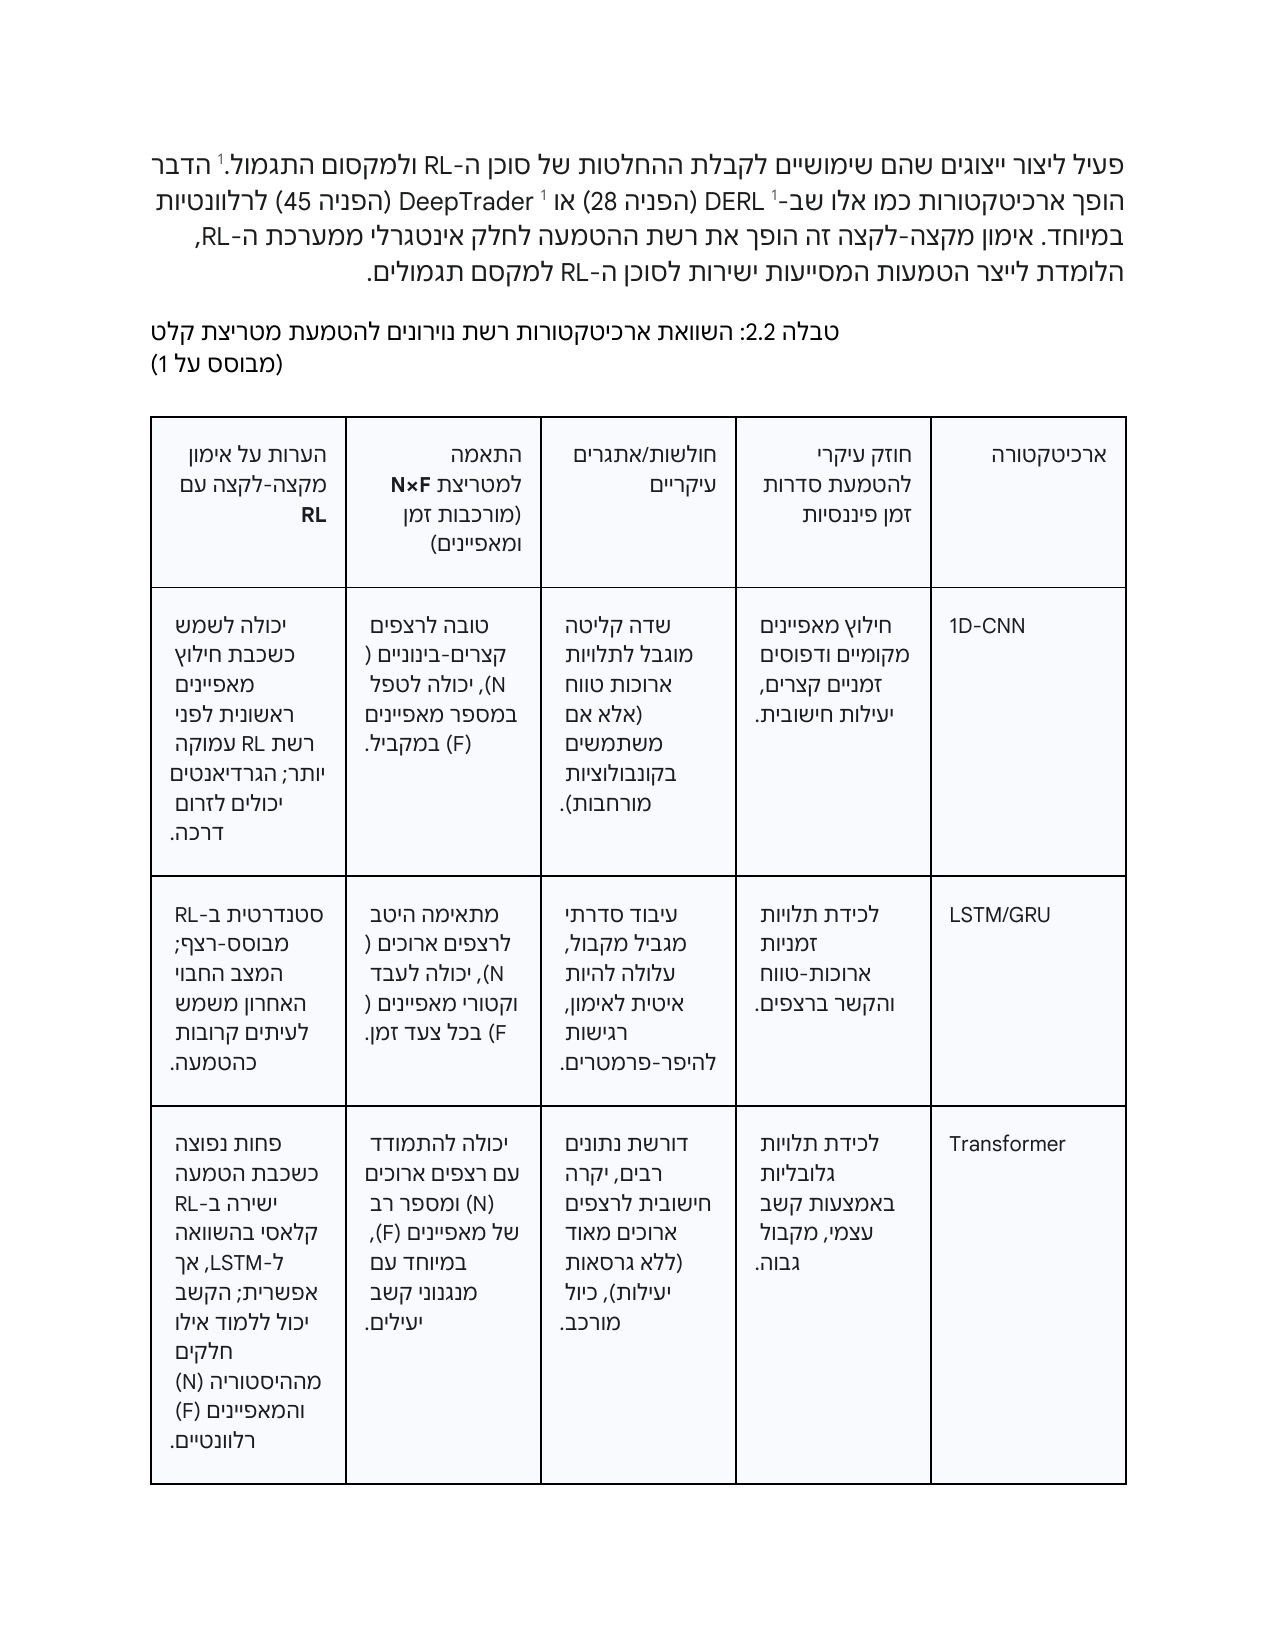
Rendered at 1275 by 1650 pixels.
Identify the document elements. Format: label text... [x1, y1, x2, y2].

table_cell דורשת נתונים רבים, יקרה חישובית לרצפים ארוכים מאוד (ללא גרסאות יעילות), כיול מורכב. [542, 1107, 735, 1483]
table_header הערות על אימון מקצה-לקצה עם RL [152, 418, 345, 586]
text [150, 150, 1125, 288]
table_cell שדה קליטה מוגבל לתלויות ארוכות טווח (אלא אם משתמשים בקונבולוציות מורחבות). [542, 588, 735, 875]
table_cell עיבוד סדרתי מגביל מקבול, עלולה להיות איטית לאימון, רגישות להיפר-פרמטרים. [542, 877, 735, 1105]
table_cell סטנדרטית ב-RL מבוסס-רצף; המצב החבוי האחרון משמש לעיתים קרובות כהטמעה. [152, 877, 345, 1105]
table_header התאמה למטריצת N×F (מורכבות זמן ומאפיינים) [347, 418, 540, 586]
table_cell 1D-CNN [932, 588, 1125, 875]
table_cell Transformer [932, 1107, 1125, 1483]
text טבלה 2.2: השוואת ארכיטקטורות רשת נוירונים להטמעת מטריצת קלט [150, 318, 1125, 347]
table_cell לכידת תלויות גלובליות באמצעות קשב עצמי, מקבול גבוה. [737, 1107, 930, 1483]
table_cell יכולה להתמודד עם רצפים ארוכים (N) ומספר רב של מאפיינים (F), במיוחד עם מנגנוני קשב יעילים. [347, 1107, 540, 1483]
table_cell טובה לרצפים קצרים-בינוניים (N), יכולה לטפל במספר מאפיינים (F) במקביל. [347, 588, 540, 875]
table_cell פחות נפוצה כשכבת הטמעה ישירה ב-RL קלאסי בהשוואה ל-LSTM, אך אפשרית; הקשב יכול ללמוד אילו חלקים מההיסטוריה (N) והמאפיינים (F) רלוונטיים. [152, 1107, 345, 1483]
table_cell יכולה לשמש כשכבת חילוץ מאפיינים ראשונית לפני רשת RL עמוקה יותר; הגרדיאנטים יכולים לזרום דרכה. [152, 588, 345, 875]
text (מבוסס על 1) [150, 351, 1125, 379]
table_header חוזק עיקרי להטמעת סדרות זמן פיננסיות [737, 418, 930, 586]
table_header ארכיטקטורה [932, 418, 1125, 586]
table_header חולשות/אתגרים עיקריים [542, 418, 735, 586]
table_cell חילוץ מאפיינים מקומיים ודפוסים זמניים קצרים, יעילות חישובית. [737, 588, 930, 875]
table_cell לכידת תלויות זמניות ארוכות-טווח והקשר ברצפים. [737, 877, 930, 1105]
table_cell LSTM/GRU [932, 877, 1125, 1105]
table_cell מתאימה היטב לרצפים ארוכים (N), יכולה לעבד וקטורי מאפיינים (F) בכל צעד זמן. [347, 877, 540, 1105]
